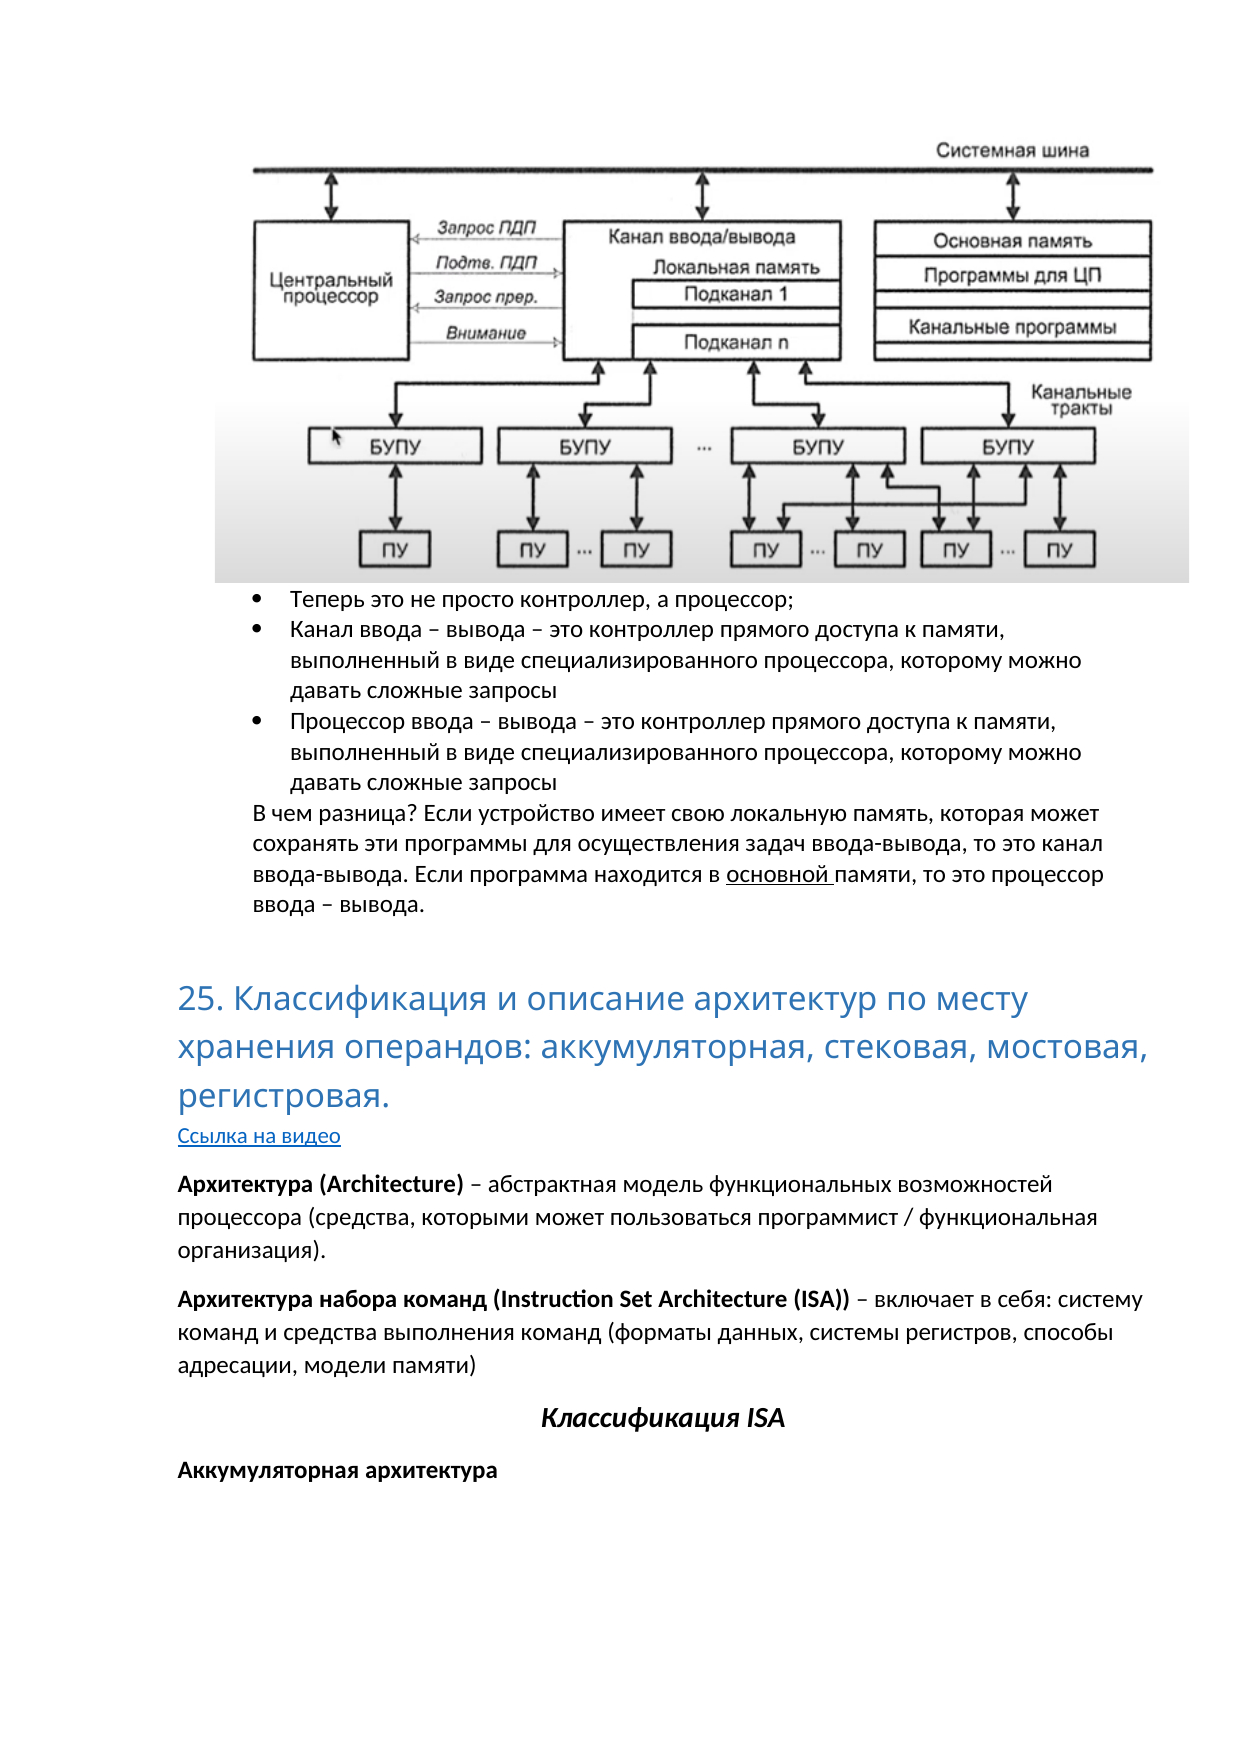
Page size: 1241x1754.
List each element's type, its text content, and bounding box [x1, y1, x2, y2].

text Ссылка на видео [177, 1121, 1152, 1149]
list Канал ввода – вывода – это контроллер прямого доступа к памяти, выполненный в виде специализированного процессора, которому можно давать сложные запросы [252, 613, 1152, 705]
list Процессор ввода – вывода – это контроллер прямого доступа к памяти, выполненный в виде специализированного процессора, которому можно давать сложные запросы [252, 705, 1152, 797]
text Аккумуляторная архитектура [177, 1454, 1152, 1484]
text В чем разница? Если устройство имеет свою локальную память, которая может сохранять эти программы для осуществления задач ввода-вывода, то это канал ввода-вывода. Если программа находится в основной памяти, то это процессор ввода – вывода. [252, 797, 1152, 919]
text Архитектура (Architecture) – абстрактная модель функциональных возможностей процессора (средства, которыми может пользоваться программист / функциональная организация). [177, 1168, 1152, 1264]
list Теперь это не просто контроллер, а процессор; [252, 583, 1152, 613]
picture [214, 118, 1190, 583]
text Классификация ISA [177, 1399, 1152, 1434]
subtitle 25. Классификация и описание архитектур по месту хранения операндов: аккумуляторная, стековая, мостовая, регистровая. [177, 974, 1152, 1118]
text Архитектура набора команд (Instruction Set Architecture (ISA)) – включает в себя: систему команд и средства выполнения команд (форматы данных, системы регистров, способы адресации, модели памяти) [177, 1283, 1152, 1380]
